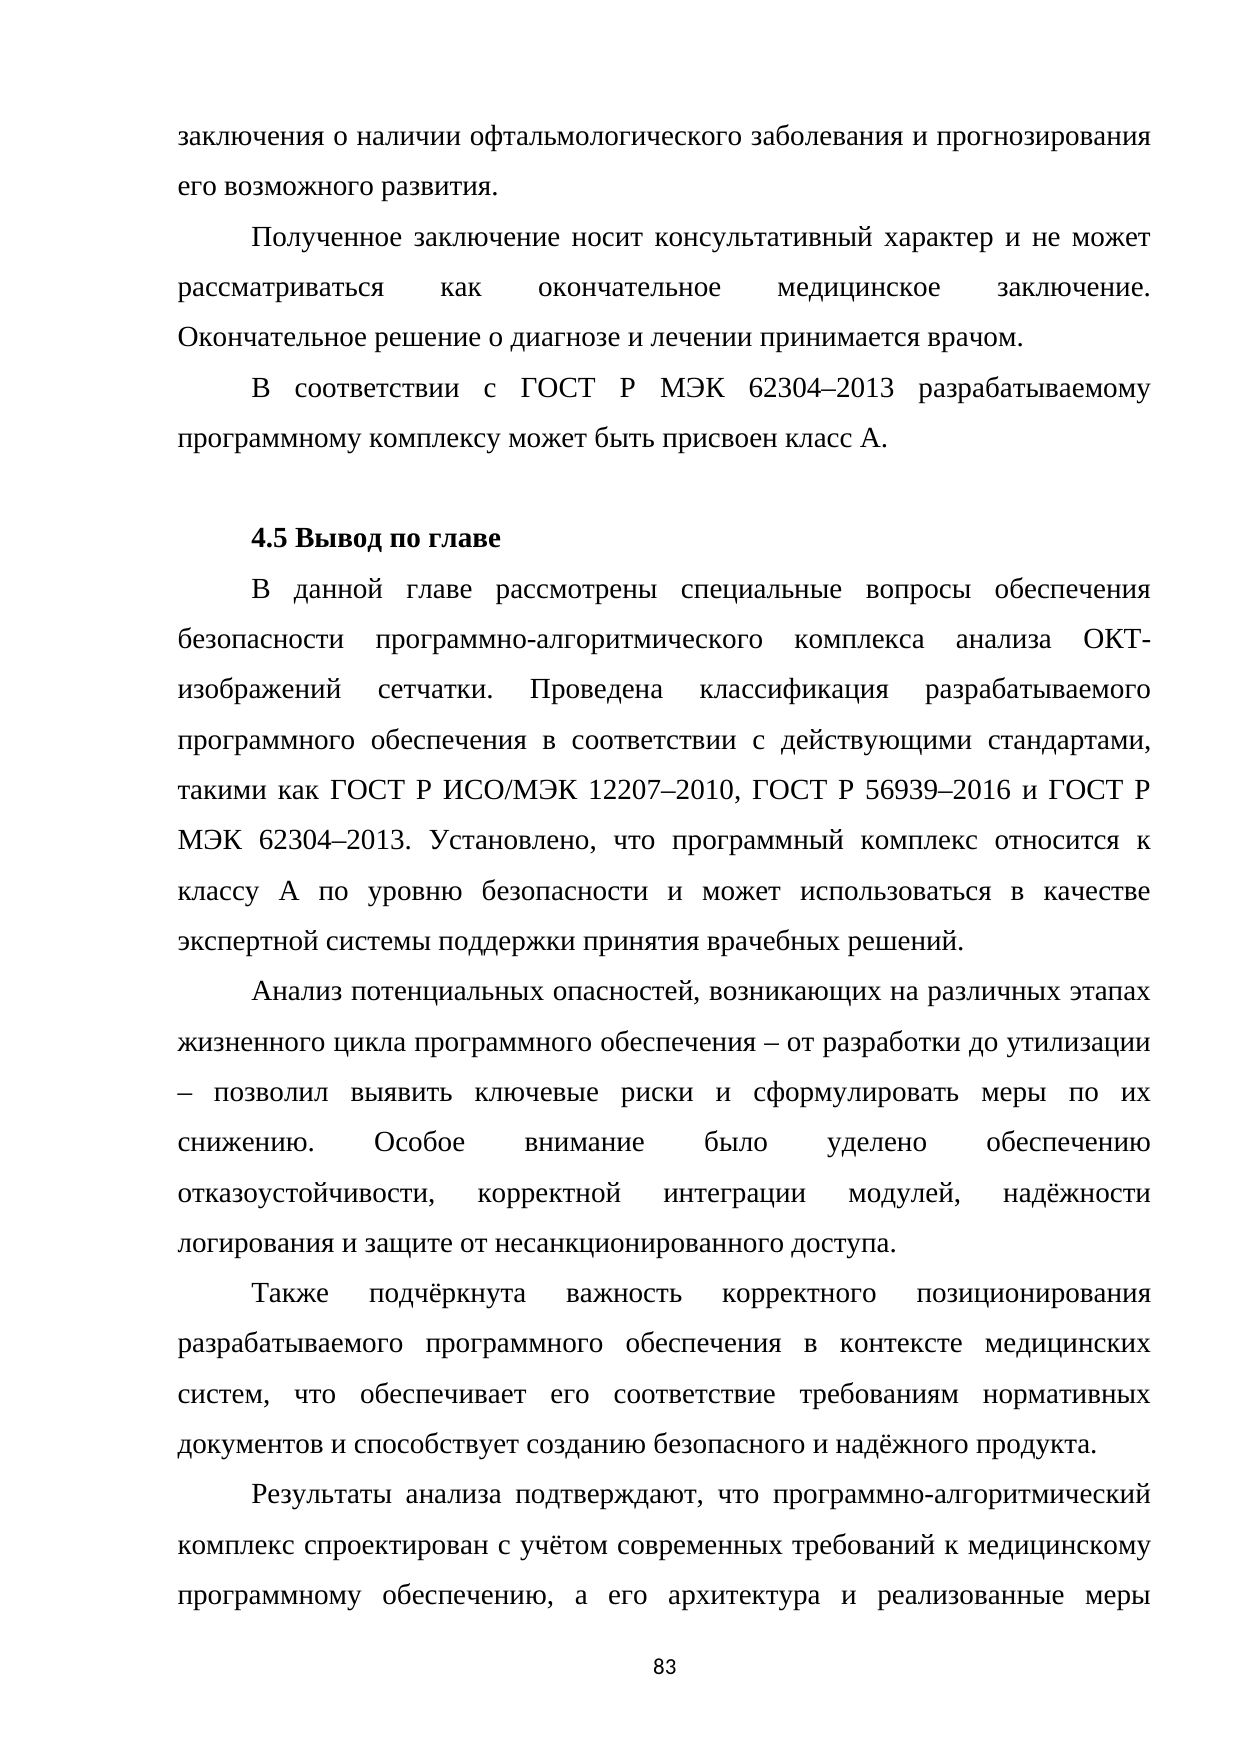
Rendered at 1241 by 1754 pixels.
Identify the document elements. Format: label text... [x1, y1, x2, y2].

text В данной главе рассмотрены специальные вопросы обеспечения безопасности программно-алгоритмического комплекса анализа ОКТ-изображений сетчатки. Проведена классификация разрабатываемого программного обеспечения в соответствии с действующими стандартами, такими как ГОСТ Р ИСО/МЭК 12207–2010, ГОСТ Р 56939–2016 и ГОСТ Р МЭК 62304–2013. Установлено, что программный комплекс относится к классу А по уровню безопасности и может использоваться в качестве экспертной системы поддержки принятия врачебных решений. [177, 571, 1152, 957]
text Полученное заключение носит консультативный характер и не может рассматриваться как окончательное медицинское заключение. Окончательное решение о диагнозе и лечении принимается врачом. [177, 219, 1152, 353]
subtitle Вывод по главе [177, 521, 1152, 554]
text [177, 1477, 1152, 1611]
text Также подчёркнута важность корректного позиционирования разрабатываемого программного обеспечения в контексте медицинских систем, что обеспечивает его соответствие требованиям нормативных документов и способствует созданию безопасного и надёжного продукта. [177, 1275, 1152, 1460]
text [177, 118, 1152, 202]
text В соответствии с ГОСТ Р МЭК 62304–2013 разрабатываемому программному комплексу может быть присвоен класс А. [177, 370, 1152, 453]
text Анализ потенциальных опасностей, возникающих на различных этапах жизненного цикла программного обеспечения – от разработки до утилизации – позволил выявить ключевые риски и сформулировать меры по их снижению. Особое внимание было уделено обеспечению отказоустойчивости, корректной интеграции модулей, надёжности логирования и защите от несанкционированного доступа. [177, 973, 1152, 1258]
